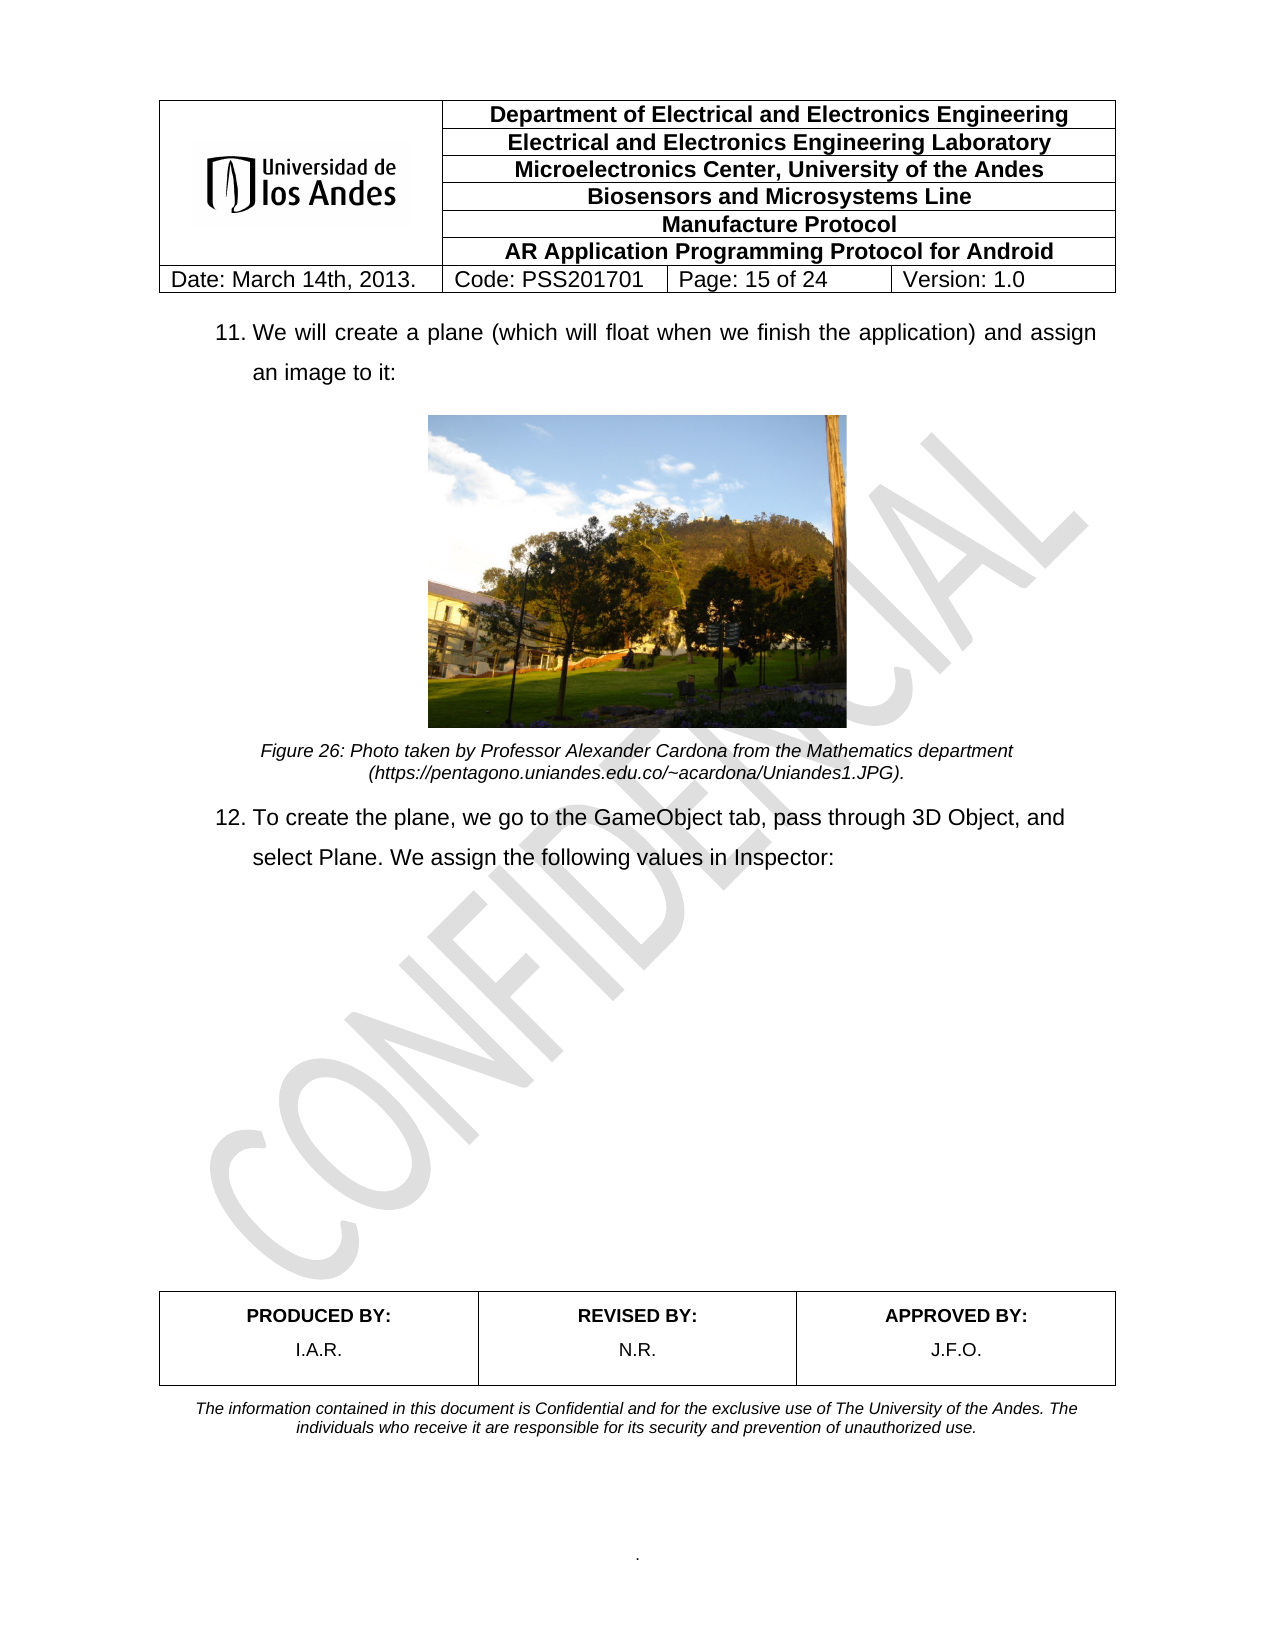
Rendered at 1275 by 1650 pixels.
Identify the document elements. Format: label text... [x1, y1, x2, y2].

picture [191, 140, 411, 226]
list We will create a plane (which will float when we finish the application) and assign an image to it: [215, 319, 1098, 385]
list To create the plane, we go to the GameObject tab, pass through 3D Object, and select Plane. We assign the following values in Inspector: [215, 804, 1098, 870]
picture [428, 415, 847, 728]
text Figure 26: Photo taken by Professor Alexander Cardona from the Mathematics department (https://pentagono.uniandes.edu.co/~acardona/Uniandes1.JPG). [177, 740, 1098, 783]
